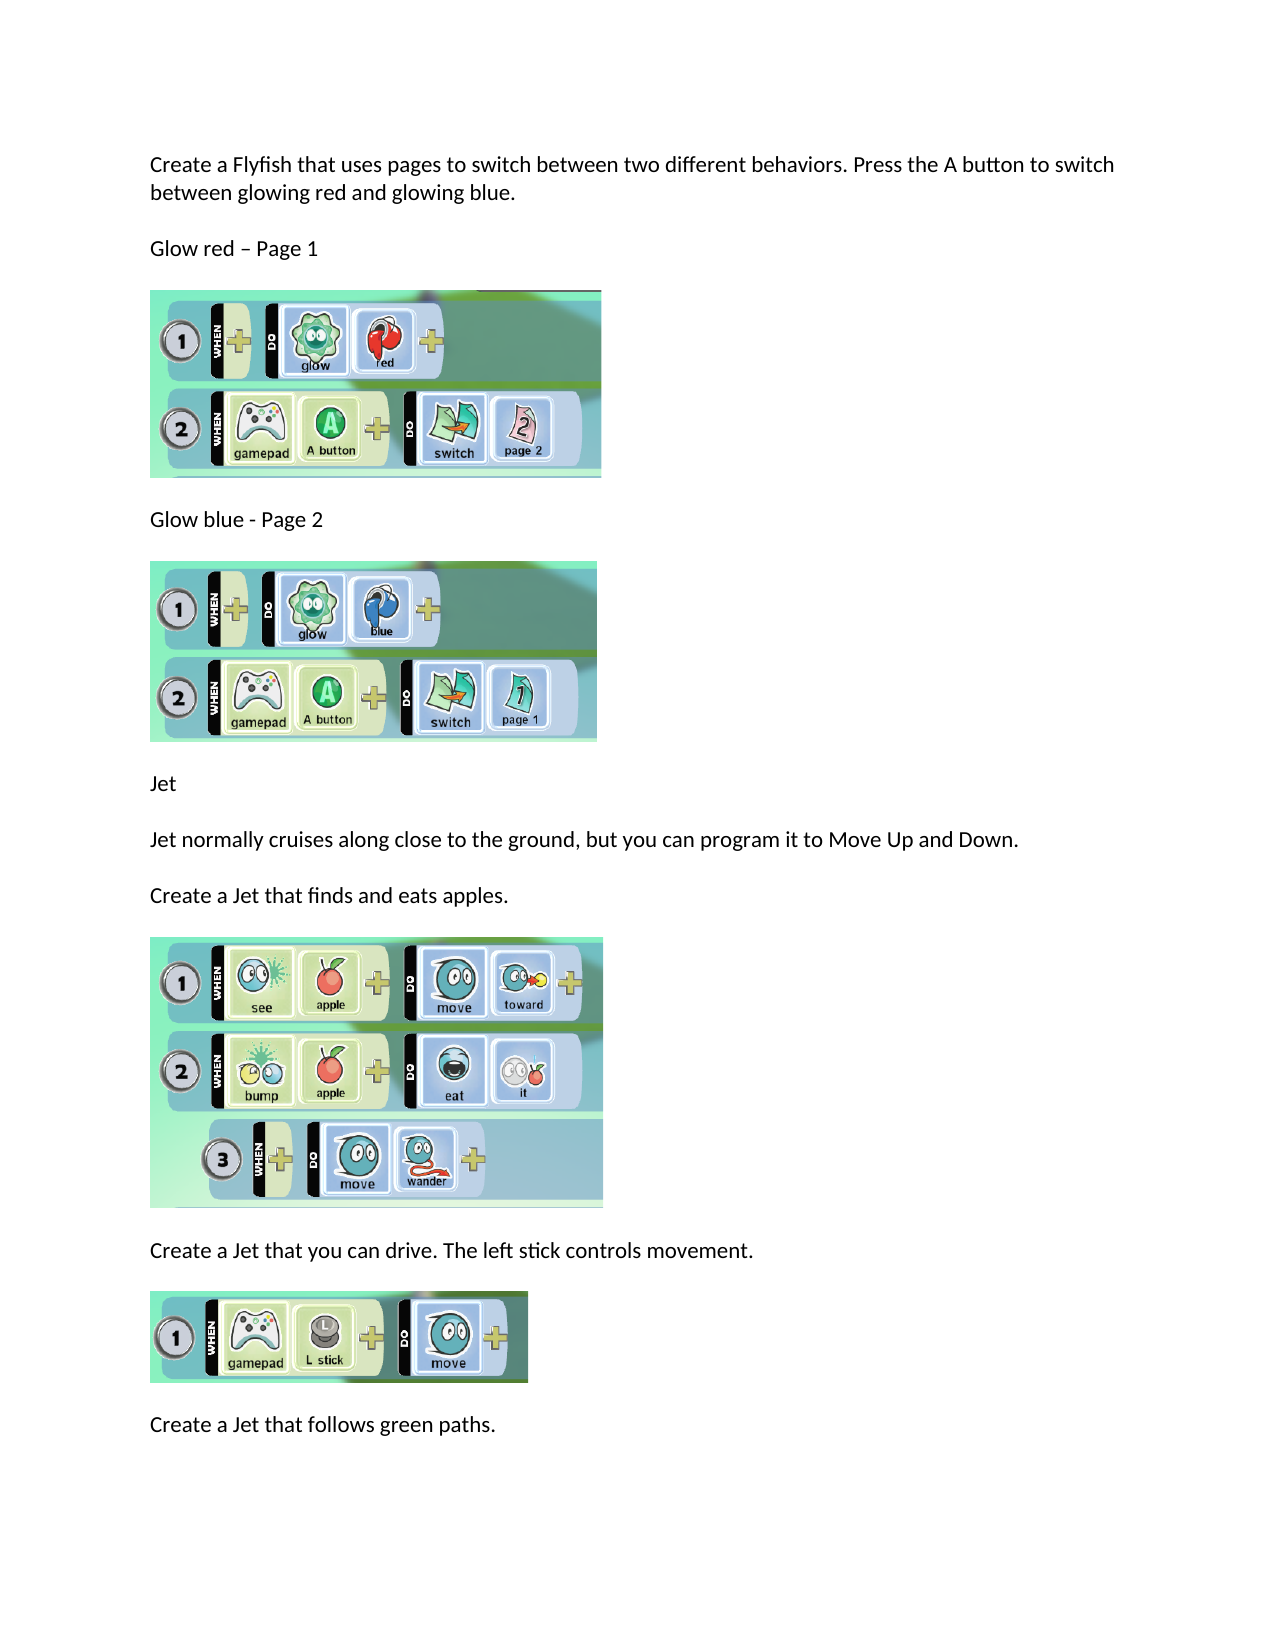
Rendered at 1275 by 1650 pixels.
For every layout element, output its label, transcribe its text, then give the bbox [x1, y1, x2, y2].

text Create a Jet that finds and eats apples. [150, 881, 1125, 909]
text Glow blue - Page 2 [150, 506, 1125, 534]
picture [150, 290, 602, 478]
text Jet [150, 769, 1125, 797]
picture [150, 937, 604, 1208]
text Create a Jet that follows green paths. [150, 1411, 1125, 1438]
picture [150, 1291, 529, 1383]
picture [150, 561, 597, 742]
text Jet normally cruises along close to the ground, but you can program it to Move Up and Down. [150, 825, 1125, 853]
text Create a Jet that you can drive. The left stick controls movement. [150, 1236, 1125, 1264]
text Create a Flyfish that uses pages to switch between two different behaviors. Press the A button to switch between glowing red and glowing blue. [150, 150, 1125, 206]
text Glow red – Page 1 [150, 234, 1125, 262]
